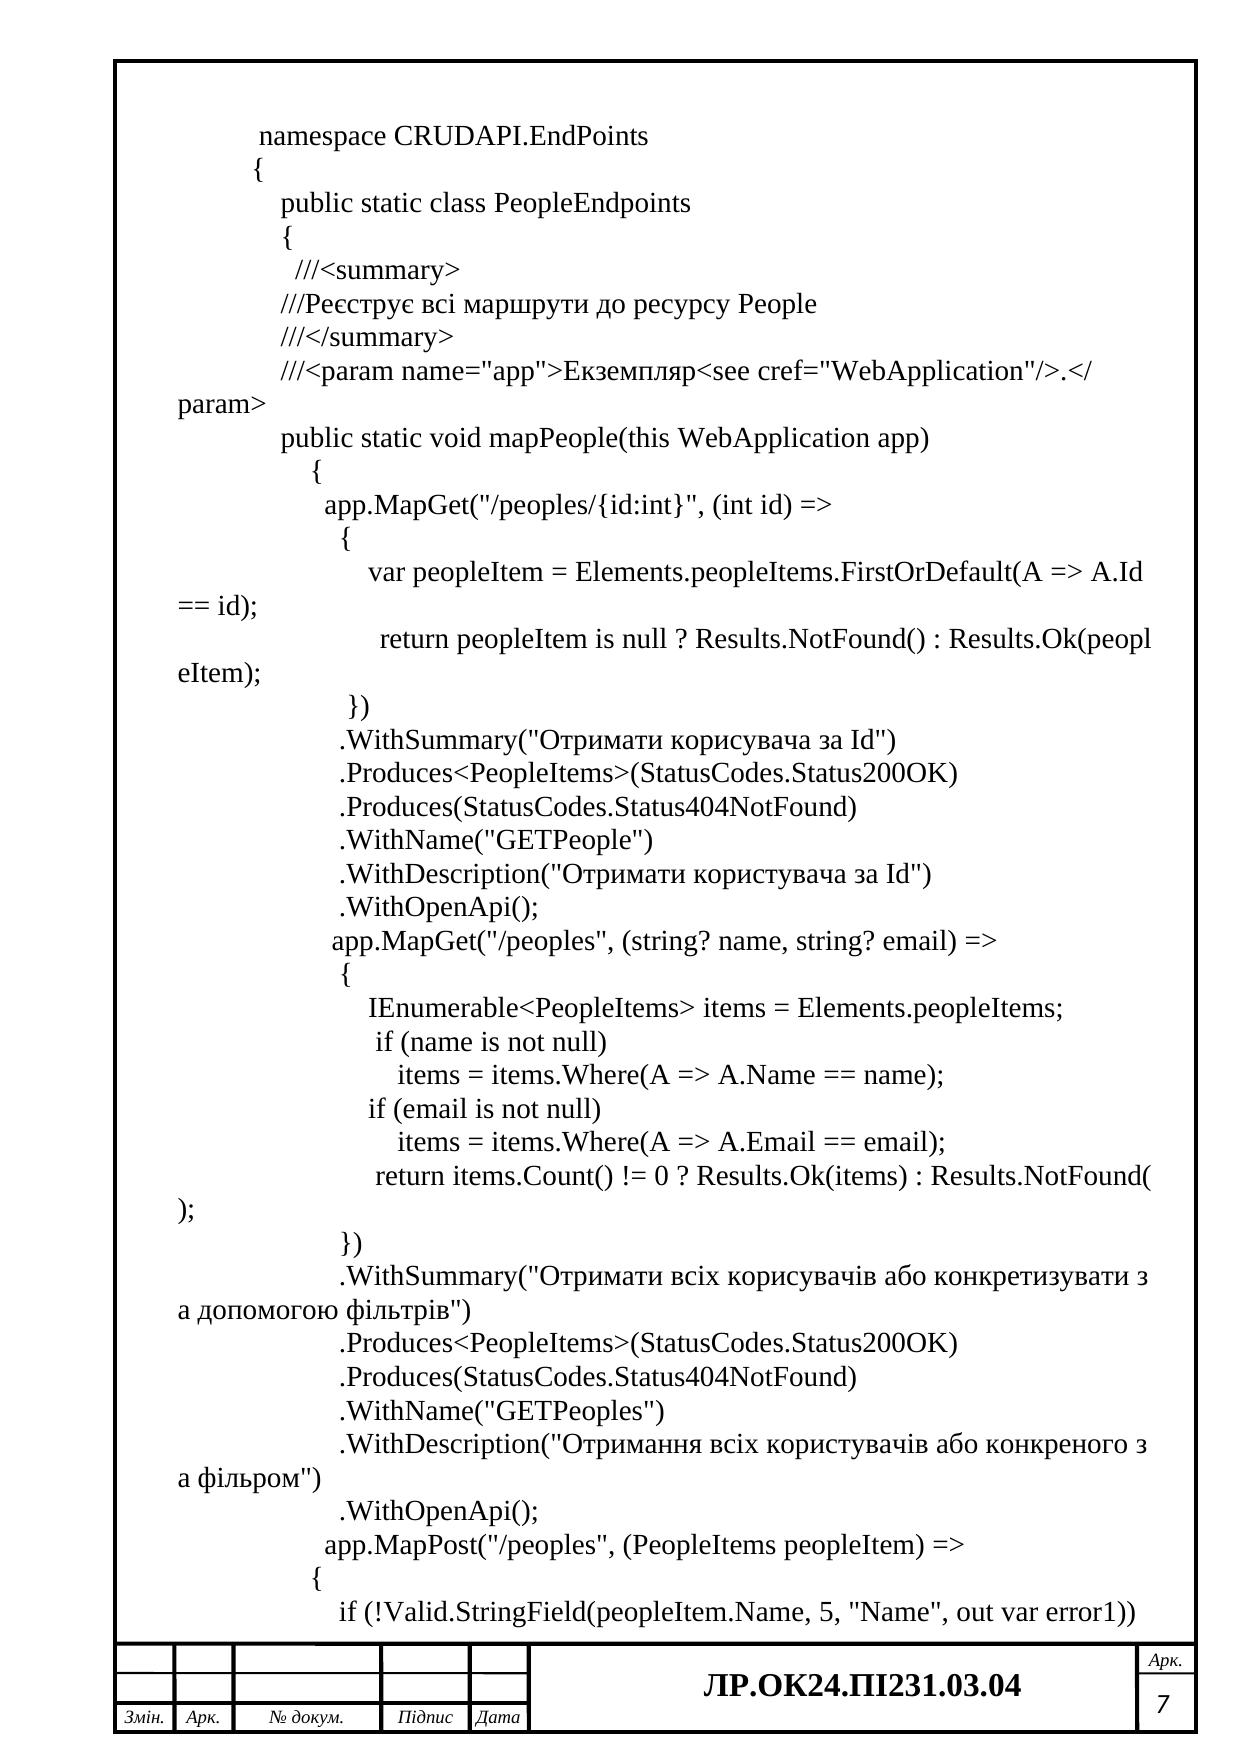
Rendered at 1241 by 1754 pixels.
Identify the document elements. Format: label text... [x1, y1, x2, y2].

text .WithOpenApi(); [177, 889, 1152, 923]
text if (email is not null) [177, 1091, 1152, 1124]
text namespace CRUDAPI.EndPoints [177, 118, 1152, 152]
text .Produces<PeopleItems>(StatusCodes.Status200OK) [177, 1326, 1152, 1359]
text return peopleItem is null ? Results.NotFound() : Results.Ok(peopleItem); [177, 621, 1152, 688]
text ///Реєструє всі маршрути до ресурсу People [177, 286, 1152, 319]
text public static class PeopleEndpoints [177, 185, 1152, 219]
text IEnumerable<PeopleItems> items = Elements.peopleItems; [177, 990, 1152, 1024]
text .Produces(StatusCodes.Status404NotFound) [177, 1359, 1152, 1393]
text .WithSummary("Отримати всіх корисувачів або конкретизувати за допомогою фільтрів") [177, 1258, 1152, 1326]
text { [177, 521, 1152, 554]
text { [177, 453, 1152, 487]
text app.MapGet("/peoples/{id:int}", (int id) => [177, 487, 1152, 521]
text items = items.Where(A => A.Email == email); [177, 1124, 1152, 1158]
text .WithDescription("Отримати користувача за Id") [177, 856, 1152, 889]
text .Produces(StatusCodes.Status404NotFound) [177, 789, 1152, 822]
text { [177, 957, 1152, 990]
text { [177, 152, 1152, 185]
text .WithName("GETPeople") [177, 822, 1152, 856]
text { [177, 219, 1152, 252]
text public static void mapPeople(this WebApplication app) [177, 420, 1152, 453]
text .WithOpenApi(); [177, 1493, 1152, 1527]
text var peopleItem = Elements.peopleItems.FirstOrDefault(A => A.Id == id); [177, 554, 1152, 621]
text if (name is not null) [177, 1024, 1152, 1057]
text .Produces<PeopleItems>(StatusCodes.Status200OK) [177, 755, 1152, 789]
text }) [177, 688, 1152, 722]
text if (!Valid.StringField(peopleItem.Name, 5, "Name", out var error1)) [177, 1594, 1152, 1627]
text { [177, 1560, 1152, 1594]
text items = items.Where(A => A.Name == name); [177, 1057, 1152, 1091]
text .WithDescription("Отримання всіх користувачів або конкреного за фільром") [177, 1426, 1152, 1493]
text .WithSummary("Отримати корисувача за Id") [177, 722, 1152, 755]
text }) [177, 1225, 1152, 1258]
text ///<summary> [177, 252, 1152, 286]
text ///<param name="app">Екземпляр<see cref="WebApplication"/>.</param> [177, 353, 1152, 420]
text .WithName("GETPeoples") [177, 1393, 1152, 1426]
text ///</summary> [177, 319, 1152, 353]
text app.MapPost("/peoples", (PeopleItems peopleItem) => [177, 1527, 1152, 1560]
text return items.Count() != 0 ? Results.Ok(items) : Results.NotFound(); [177, 1158, 1152, 1225]
text app.MapGet("/peoples", (string? name, string? email) => [177, 923, 1152, 957]
